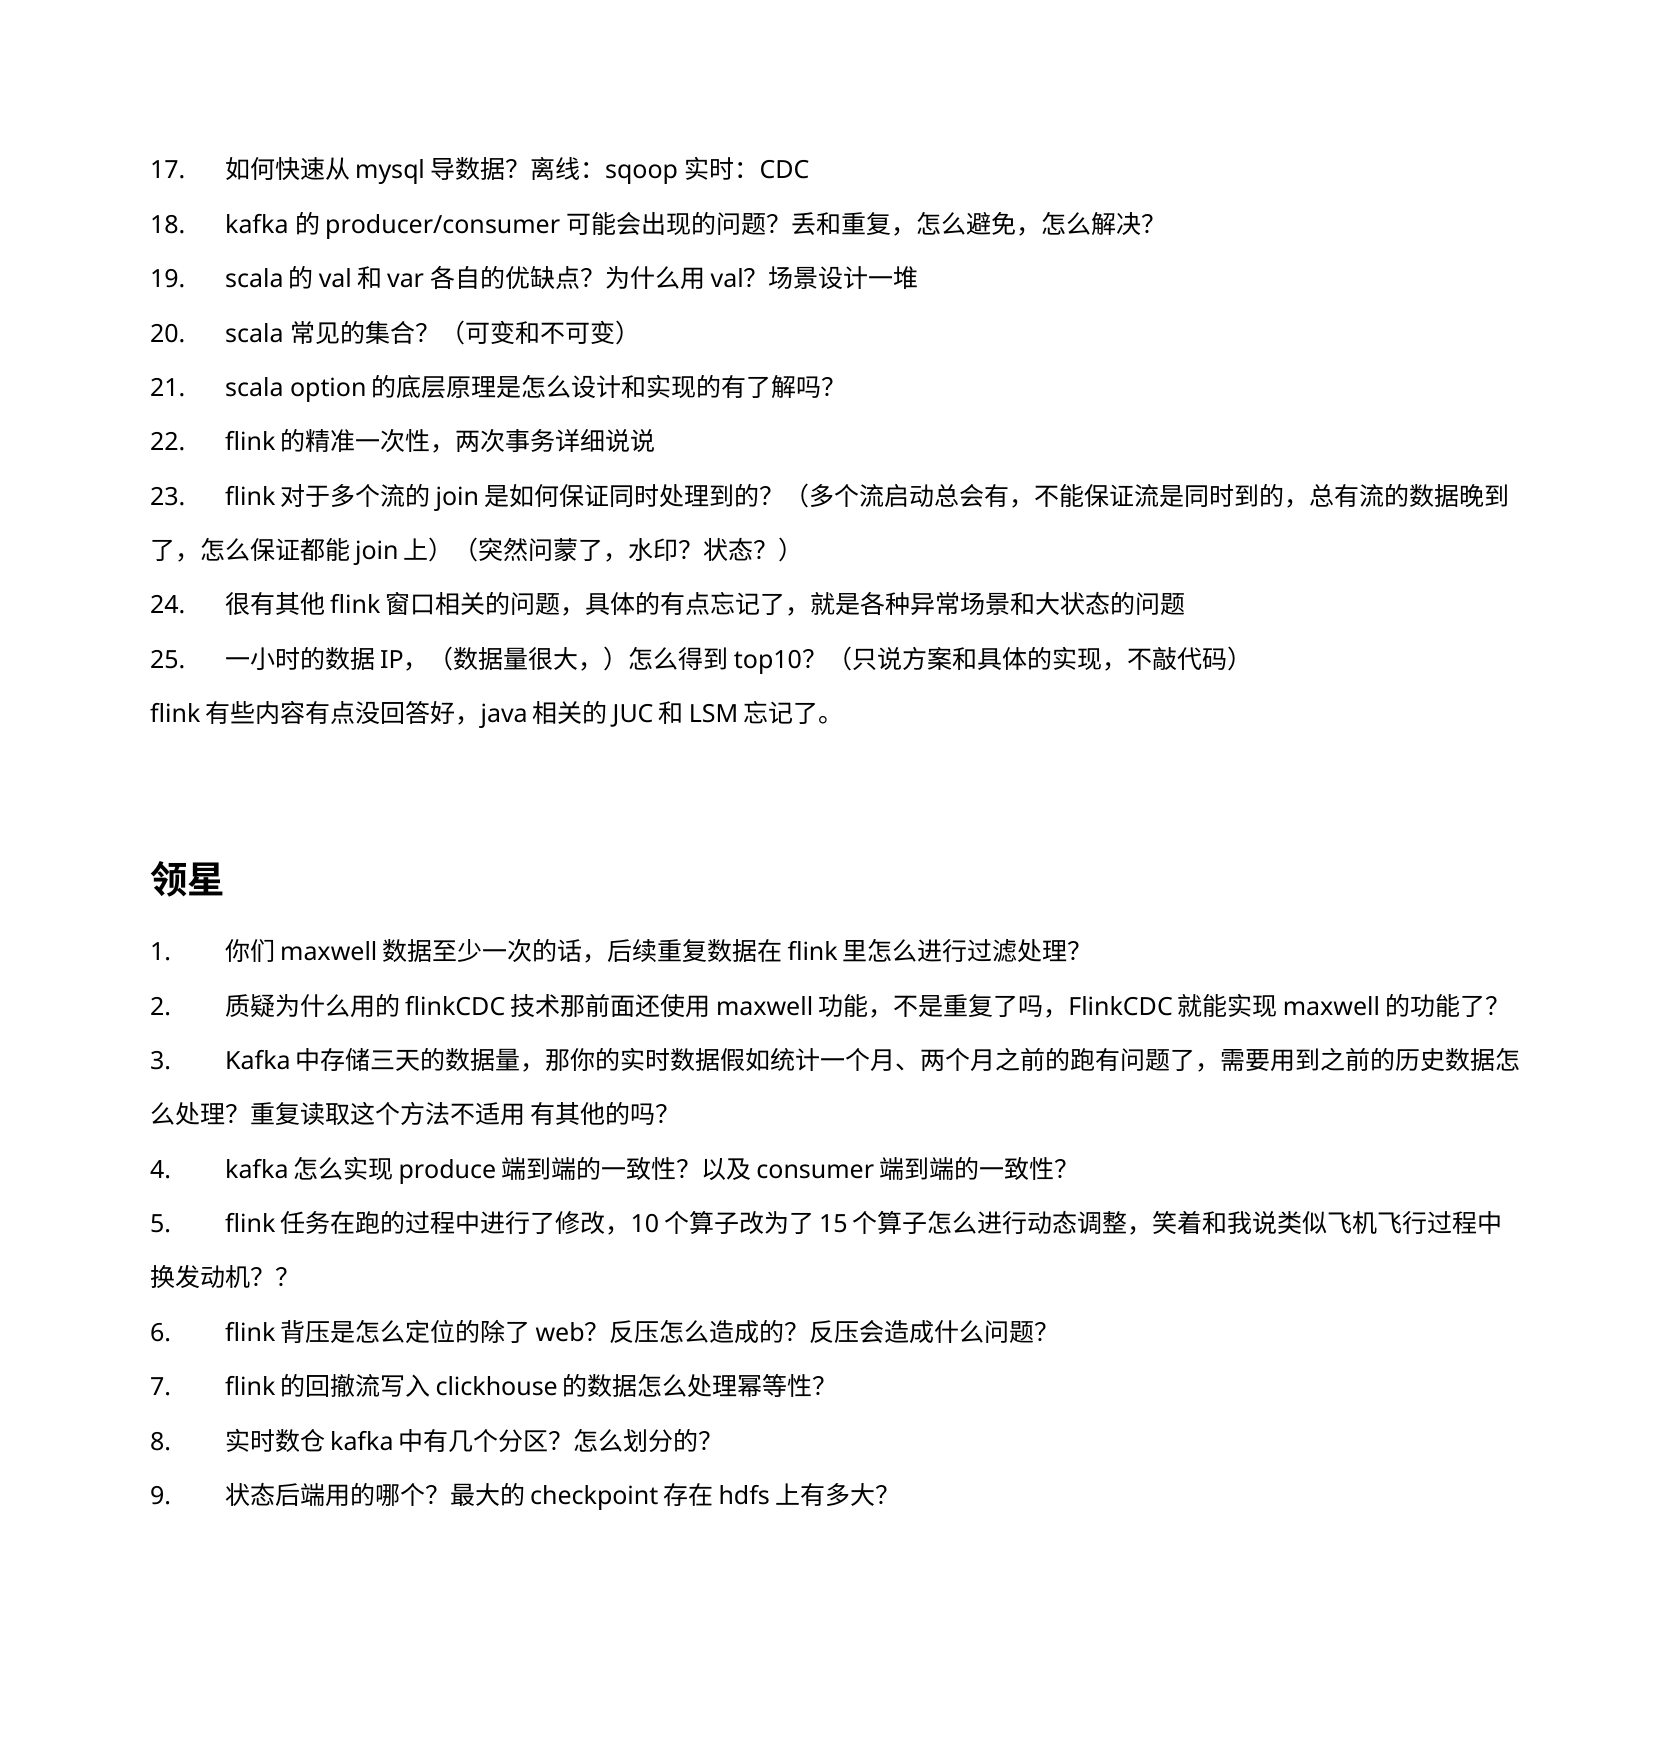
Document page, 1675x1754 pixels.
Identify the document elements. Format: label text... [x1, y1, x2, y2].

subtitle 领星 [150, 850, 1525, 904]
list flink任务在跑的过程中进行了修改，10个算子改为了15个算子怎么进行动态调整，笑着和我说类似飞机飞行过程中换发动机？？ [150, 1203, 1525, 1294]
list 状态后端用的哪个？最大的checkpoint存在hdfs上有多大？ [150, 1475, 1525, 1512]
list 实时数仓kafka中有几个分区？怎么划分的？ [150, 1421, 1525, 1457]
list flink的回撤流写入clickhouse的数据怎么处理幂等性？ [150, 1367, 1525, 1403]
list 质疑为什么用的flinkCDC技术那前面还使用 maxwell功能，不是重复了吗，FlinkCDC就能实现maxwell的功能了？ [150, 986, 1525, 1022]
list scala的val和var 各自的优缺点？为什么用val？场景设计一堆 [150, 259, 1525, 295]
list 很有其他flink窗口相关的问题，具体的有点忘记了，就是各种异常场景和大状态的问题 [150, 585, 1525, 621]
list Kafka中存储三天的数据量，那你的实时数据假如统计一个月、两个月之前的跑有问题了，需要用到之前的历史数据怎么处理？重复读取这个方法不适用 有其他的吗？ [150, 1040, 1525, 1131]
list flink的精准一次性，两次事务详细说说 [150, 422, 1525, 458]
list scala option的底层原理是怎么设计和实现的有了解吗？ [150, 367, 1525, 404]
list flink背压是怎么定位的除了web？反压怎么造成的？反压会造成什么问题？ [150, 1312, 1525, 1348]
list 如何快速从mysql导数据？离线：sqoop 实时：CDC [150, 150, 1525, 186]
list 一小时的数据IP，（数据量很大，）怎么得到top10？（只说方案和具体的实现，不敲代码） [150, 639, 1525, 676]
list kafka怎么实现produce端到端的一致性？以及consumer端到端的一致性？ [150, 1149, 1525, 1185]
list kafka 的producer/consumer 可能会出现的问题？丢和重复，怎么避免，怎么解决？ [150, 204, 1525, 241]
list scala 常见的集合？（可变和不可变） [150, 313, 1525, 349]
list flink对于多个流的join是如何保证同时处理到的？（多个流启动总会有，不能保证流是同时到的，总有流的数据晚到了，怎么保证都能join上）（突然问蒙了，水印？状态？） [150, 476, 1525, 567]
list 你们maxwell数据至少一次的话，后续重复数据在flink里怎么进行过滤处理？ [150, 932, 1525, 968]
text flink有些内容有点没回答好，java相关的JUC和LSM忘记了。 [150, 694, 1525, 730]
